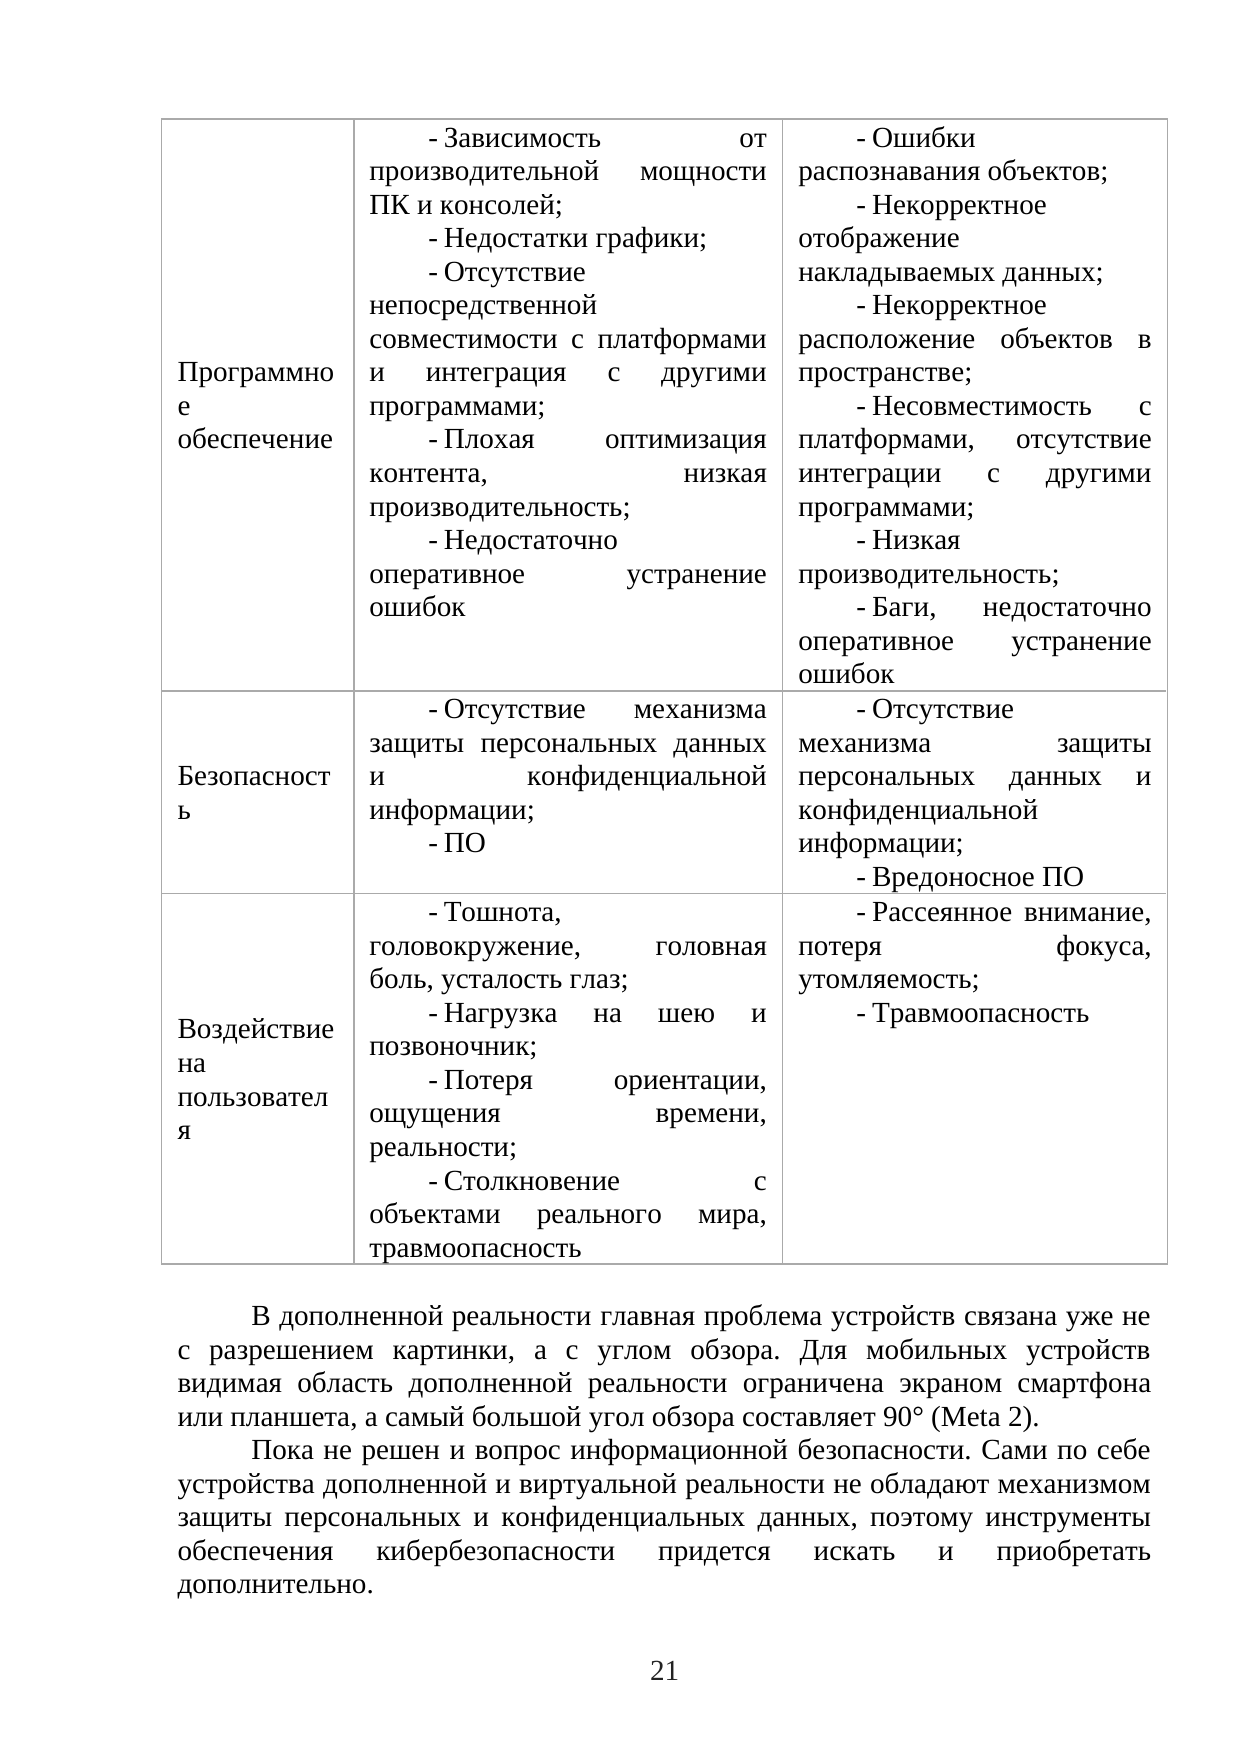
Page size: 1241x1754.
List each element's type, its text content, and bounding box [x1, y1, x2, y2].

table_cell Тошнота, головокружение, головная боль, усталость глаз; Нагрузка на шею и позвоночник; Потеря ориентации, ощущения времени, реальности; Столкновение с объектами реального мира, травмоопасность [355, 894, 782, 1263]
table_cell Безопасность [162, 692, 353, 893]
table_cell Ошибки распознавания объектов; Некорректное отображение накладываемых данных; Некорректное расположение объектов в пространстве; Несовместимость с платформами, отсутствие интеграции с другими программами; Низкая производительность; Баги, недостаточно оперативное устранение ошибок [783, 120, 1167, 690]
table_cell Воздействие на пользователя [162, 894, 353, 1263]
table_cell Отсутствие механизма защиты персональных данных и конфиденциальной информации; ПО [355, 692, 782, 893]
text В дополненной реальности главная проблема устройств связана уже не с разрешением картинки, а с углом обзора. Для мобильных устройств видимая область дополненной реальности ограничена экраном смартфона или планшета, а самый большой угол обзора составляет 90° (Meta 2). [177, 1298, 1152, 1432]
table_cell Рассеянное внимание, потеря фокуса, утомляемость; Травмоопасность [783, 893, 1167, 1263]
table_cell Программное обеспечение [162, 120, 353, 690]
text Пока не решен и вопрос информационной безопасности. Сами по себе устройства дополненной и виртуальной реальности не обладают механизмом защиты персональных и конфиденциальных данных, поэтому инструменты обеспечения кибербезопасности придется искать и приобретать дополнительно. [177, 1432, 1152, 1600]
table_cell Отсутствие механизма защиты персональных данных и конфиденциальной информации; Вредоносное ПО [783, 690, 1167, 893]
table_cell Зависимость от производительной мощности ПК и консолей; Недостатки графики; Отсутствие непосредственной совместимости с платформами и интеграция с другими программами; Плохая оптимизация контента, низкая производительность; Недостаточно оперативное устранение ошибок [355, 120, 782, 690]
